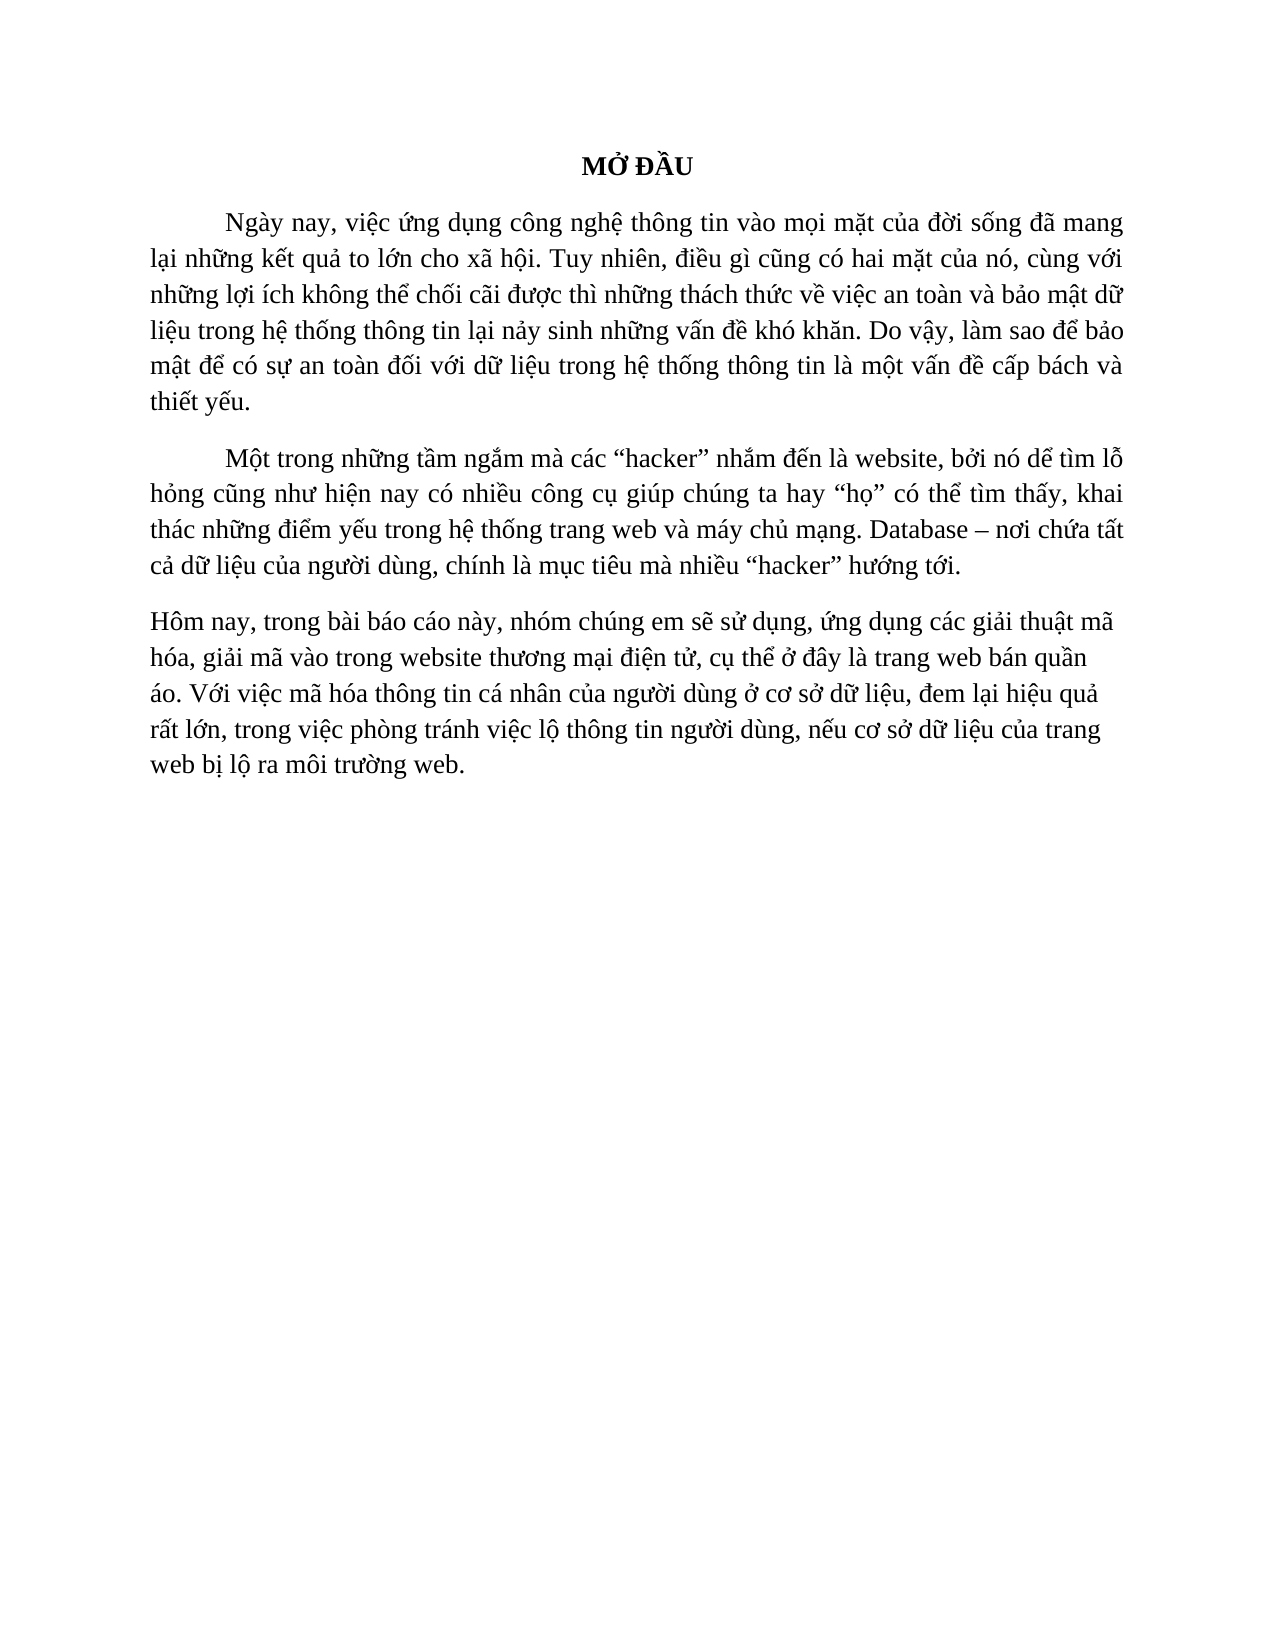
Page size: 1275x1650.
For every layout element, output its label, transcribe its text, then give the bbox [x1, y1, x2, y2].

text Ngày nay, việc ứng dụng công nghệ thông tin vào mọi mặt của đời sống đã mang lại những kết quả to lớn cho xã hội. Tuy nhiên, điều gì cũng có hai mặt của nó, cùng với những lợi ích không thể chối cãi được thì những thách thức về việc an toàn và bảo mật dữ liệu trong hệ thống thông tin lại nảy sinh những vấn đề khó khăn. Do vậy, làm sao để bảo mật để có sự an toàn đối với dữ liệu trong hệ thống thông tin là một vấn đề cấp bách và thiết yếu. [150, 207, 1125, 416]
text Một trong những tầm ngắm mà các “hacker” nhắm đến là website, bởi nó dể tìm lỗ hỏng cũng như hiện nay có nhiều công cụ giúp chúng ta hay “họ” có thể tìm thấy, khai thác những điểm yếu trong hệ thống trang web và máy chủ mạng. Database – nơi chứa tất cả dữ liệu của người dùng, chính là mục tiêu mà nhiều “hacker” hướng tới. [150, 442, 1125, 580]
text MỞ ĐẦU [150, 150, 1125, 181]
text Hôm nay, trong bài báo cáo này, nhóm chúng em sẽ sử dụng, ứng dụng các giải thuật mã hóa, giải mã vào trong website thương mại điện tử, cụ thể ở đây là trang web bán quần áo. Với việc mã hóa thông tin cá nhân của người dùng ở cơ sở dữ liệu, đem lại hiệu quả rất lớn, trong việc phòng tránh việc lộ thông tin người dùng, nếu cơ sở dữ liệu của trang web bị lộ ra môi trường web. [150, 606, 1125, 779]
